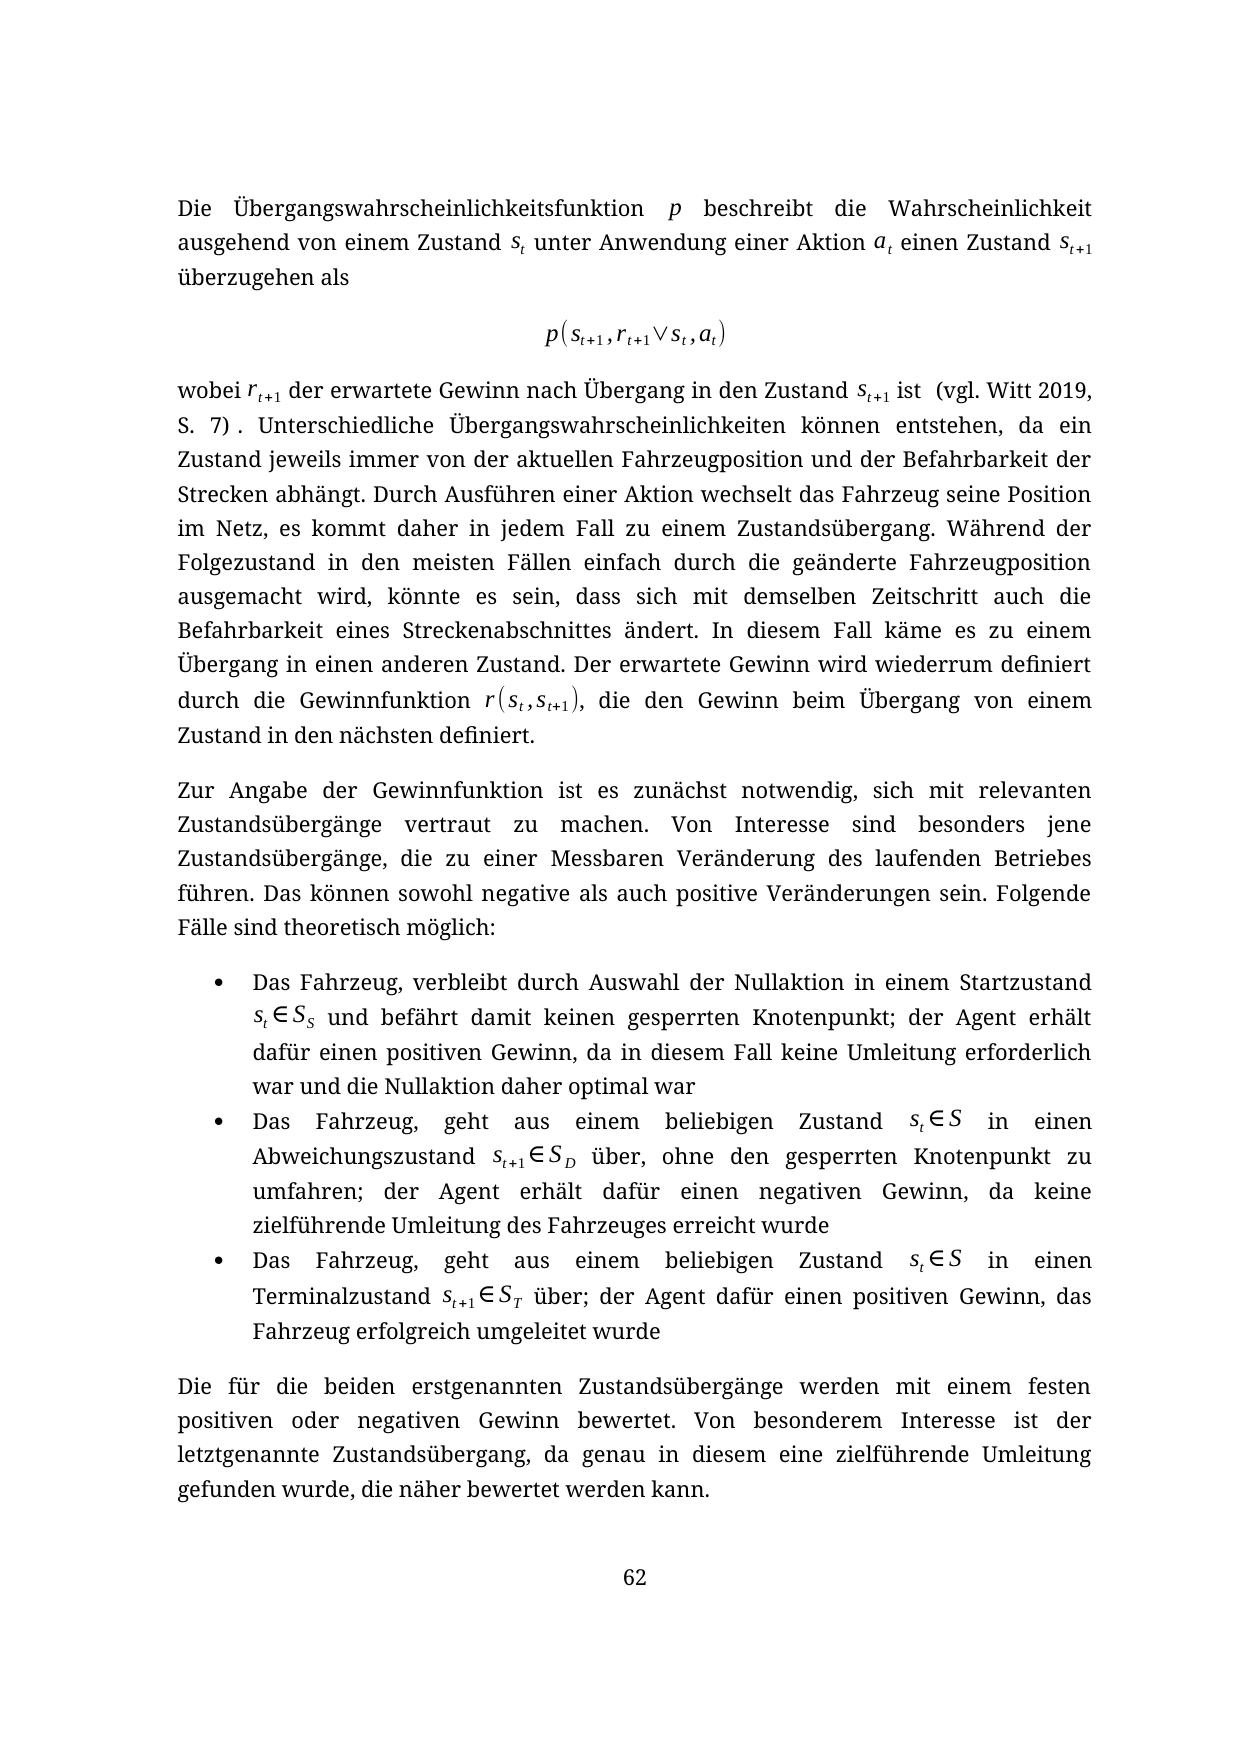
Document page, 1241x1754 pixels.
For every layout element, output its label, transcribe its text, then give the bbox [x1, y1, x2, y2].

text Die für die beiden erstgenannten Zustandsübergänge werden mit einem festen positiven oder negativen Gewinn bewertet. Von besonderem Interesse ist der letztgenannte Zustandsübergang, da genau in diesem eine zielführende Umleitung gefunden wurde, die näher bewertet werden kann. [177, 1371, 1092, 1503]
text Zur Angabe der Gewinnfunktion ist es zunächst notwendig, sich mit relevanten Zustandsübergänge vertraut zu machen. Von Interesse sind besonders jene Zustandsübergänge, die zu einer Messbaren Veränderung des laufenden Betriebes führen. Das können sowohl negative als auch positive Veränderungen sein. Folgende Fälle sind theoretisch möglich: [177, 775, 1092, 941]
text wobei der erwartete Gewinn nach Übergang in den Zustand ist . Unterschiedliche Übergangswahrscheinlichkeiten können entstehen, da ein Zustand jeweils immer von der aktuellen Fahrzeugposition und der Befahrbarkeit der Strecken abhängt. Durch Ausführen einer Aktion wechselt das Fahrzeug seine Position im Netz, es kommt daher in jedem Fall zu einem Zustandsübergang. Während der Folgezustand in den meisten Fällen einfach durch die geänderte Fahrzeugposition ausgemacht wird, könnte es sein, dass sich mit demselben Zeitschritt auch die Befahrbarkeit eines Streckenabschnittes ändert. In diesem Fall käme es zu einem Übergang in einen anderen Zustand. Der erwartete Gewinn wird wiederrum definiert durch die Gewinnfunktion , die den Gewinn beim Übergang von einem Zustand in den nächsten definiert. [177, 374, 1092, 750]
text Die Übergangswahrscheinlichkeitsfunktion beschreibt die Wahrscheinlichkeit ausgehend von einem Zustand unter Anwendung einer Aktion einen Zustand überzugehen als [177, 192, 1092, 292]
list Das Fahrzeug, geht aus einem beliebigen Zustand in einen Terminalzustand über; der Agent dafür einen positiven Gewinn, das Fahrzeug erfolgreich umgeleitet wurde [215, 1245, 1092, 1346]
list Das Fahrzeug, geht aus einem beliebigen Zustand in einen Abweichungszustand über, ohne den gesperrten Knotenpunkt zu umfahren; der Agent erhält dafür einen negativen Gewinn, da keine zielführende Umleitung des Fahrzeuges erreicht wurde [215, 1105, 1092, 1240]
list Das Fahrzeug, verbleibt durch Auswahl der Nullaktion in einem Startzustand und befährt damit keinen gesperrten Knotenpunkt; der Agent erhält dafür einen positiven Gewinn, da in diesem Fall keine Umleitung erforderlich war und die Nullaktion daher optimal war [215, 967, 1092, 1101]
